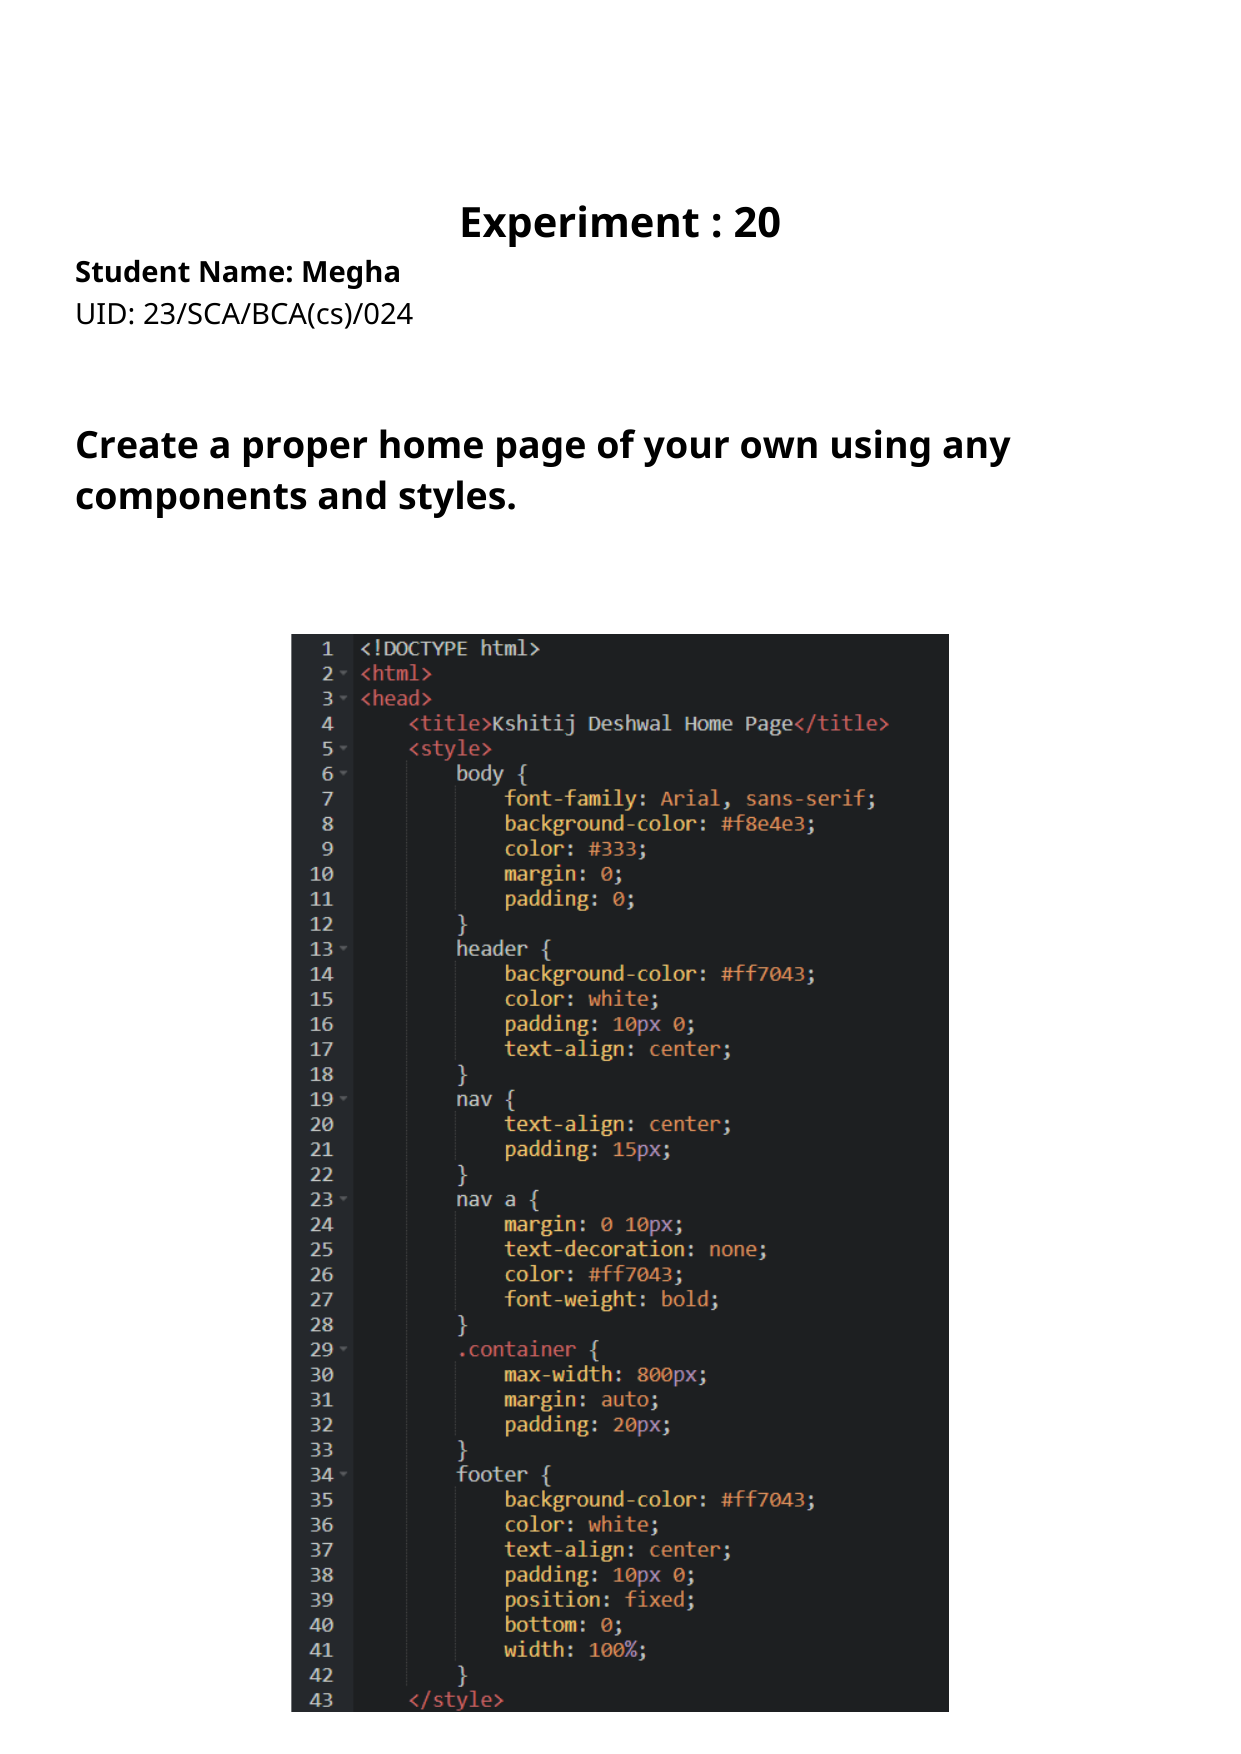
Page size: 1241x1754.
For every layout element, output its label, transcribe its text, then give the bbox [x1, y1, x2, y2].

text Student Name: Megha [75, 252, 1165, 291]
text Experiment : 20 [75, 193, 1165, 249]
text UID: 23/SCA/BCA(cs)/024 [75, 293, 1165, 333]
picture [291, 634, 949, 1712]
text Create a proper home page of your own using any components and styles. [75, 419, 1165, 521]
